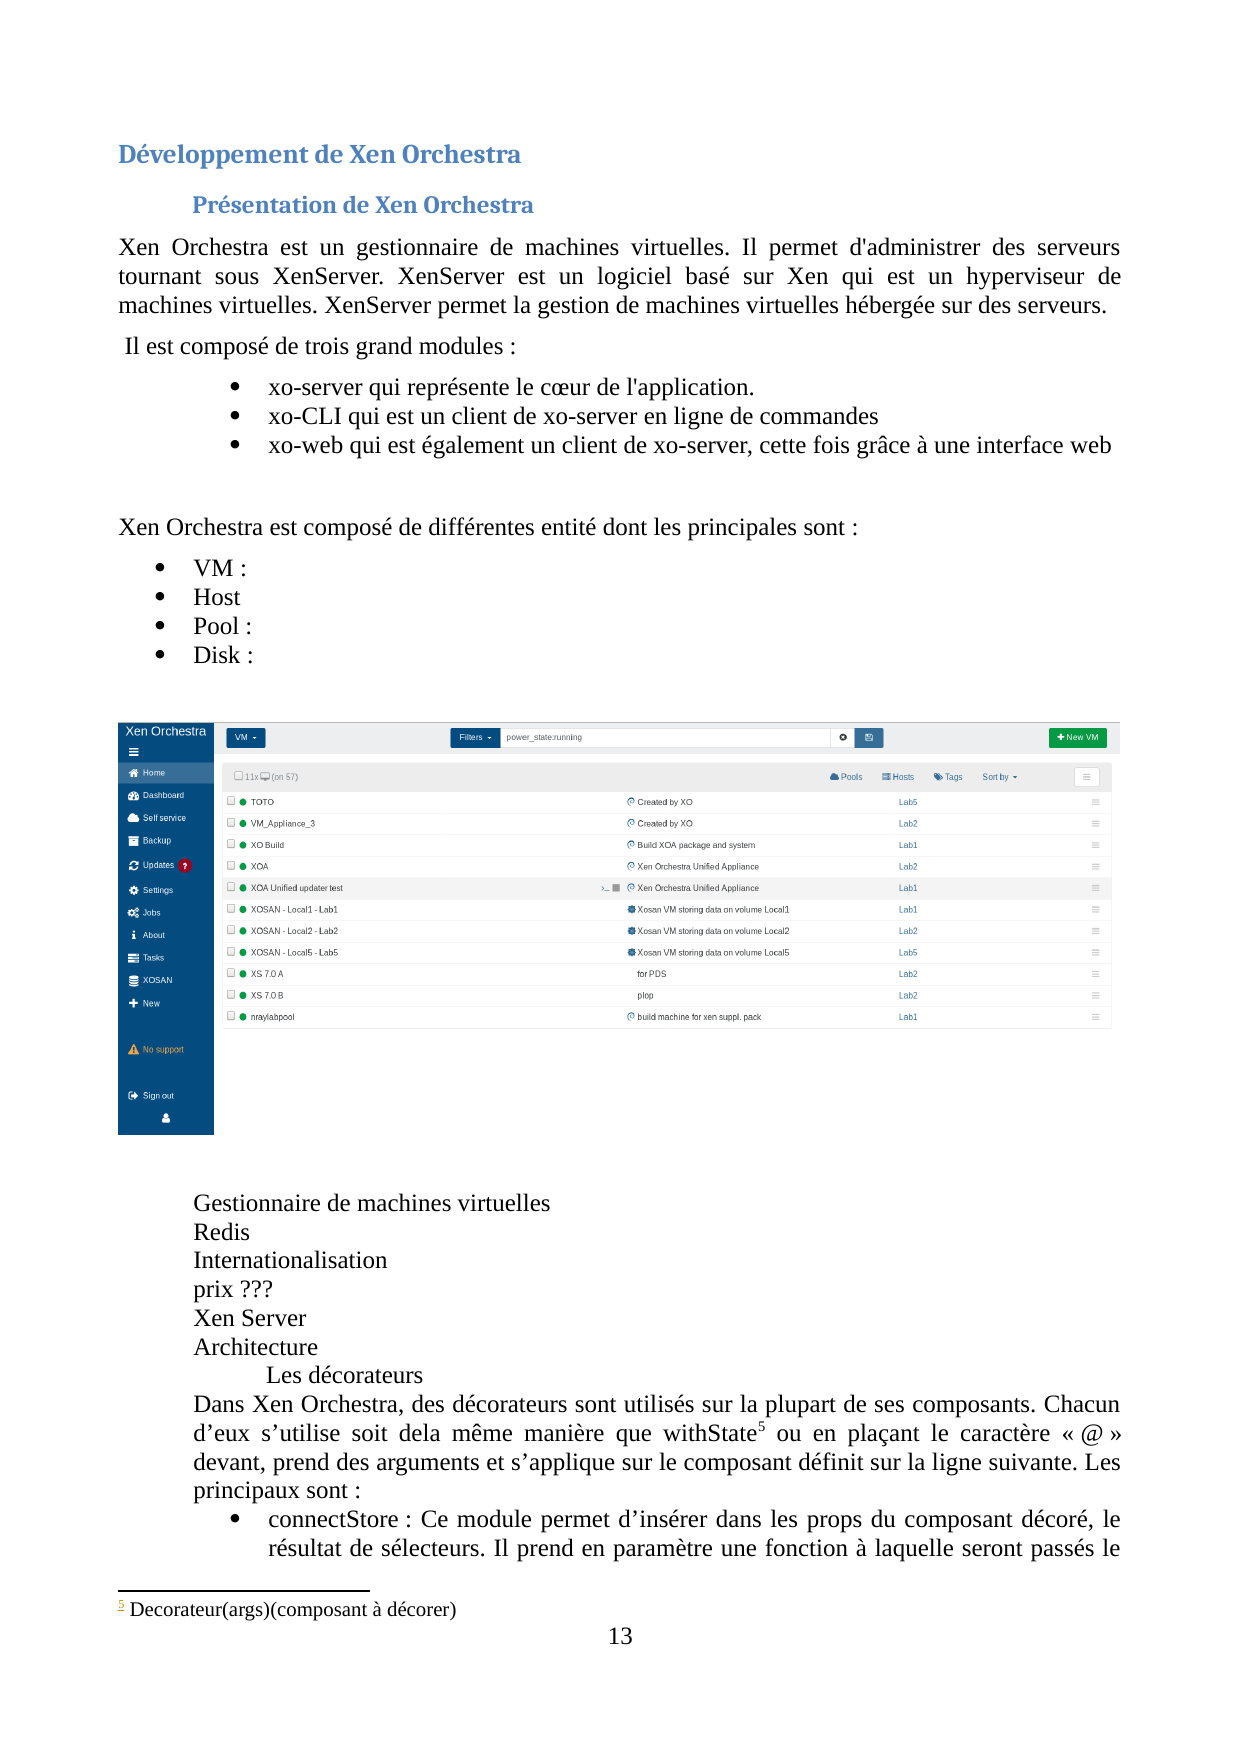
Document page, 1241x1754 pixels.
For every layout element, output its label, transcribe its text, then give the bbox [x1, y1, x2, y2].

text Il est composé de trois grand modules : [118, 331, 1122, 360]
list xo-CLI qui est un client de xo-server en ligne de commandes [231, 401, 1122, 430]
list Architecture [193, 1332, 1122, 1360]
list prix ??? [193, 1274, 1122, 1303]
list Pool : [156, 611, 1122, 640]
list xo-web qui est également un client de xo-server, cette fois grâce à une interface web [231, 430, 1122, 458]
list Gestionnaire de machines virtuelles [193, 1188, 1122, 1217]
text Xen Orchestra est composé de différentes entité dont les principales sont : [118, 512, 1122, 541]
list Xen Server [193, 1303, 1122, 1332]
text Xen Orchestra est un gestionnaire de machines virtuelles. Il permet d'administrer des serveurs tournant sous XenServer. XenServer est un logiciel basé sur Xen qui est un hyperviseur de machines virtuelles. XenServer permet la gestion de machines virtuelles hébergée sur des serveurs. [118, 232, 1122, 318]
list Redis [193, 1217, 1122, 1245]
picture [118, 722, 1120, 1135]
list Host [156, 582, 1122, 611]
list VM : [156, 553, 1122, 582]
list xo-server qui représente le cœur de l'application. [231, 372, 1122, 401]
subtitle Présentation de Xen Orchestra [192, 191, 1122, 220]
subtitle Développement de Xen Orchestra [118, 139, 1122, 170]
